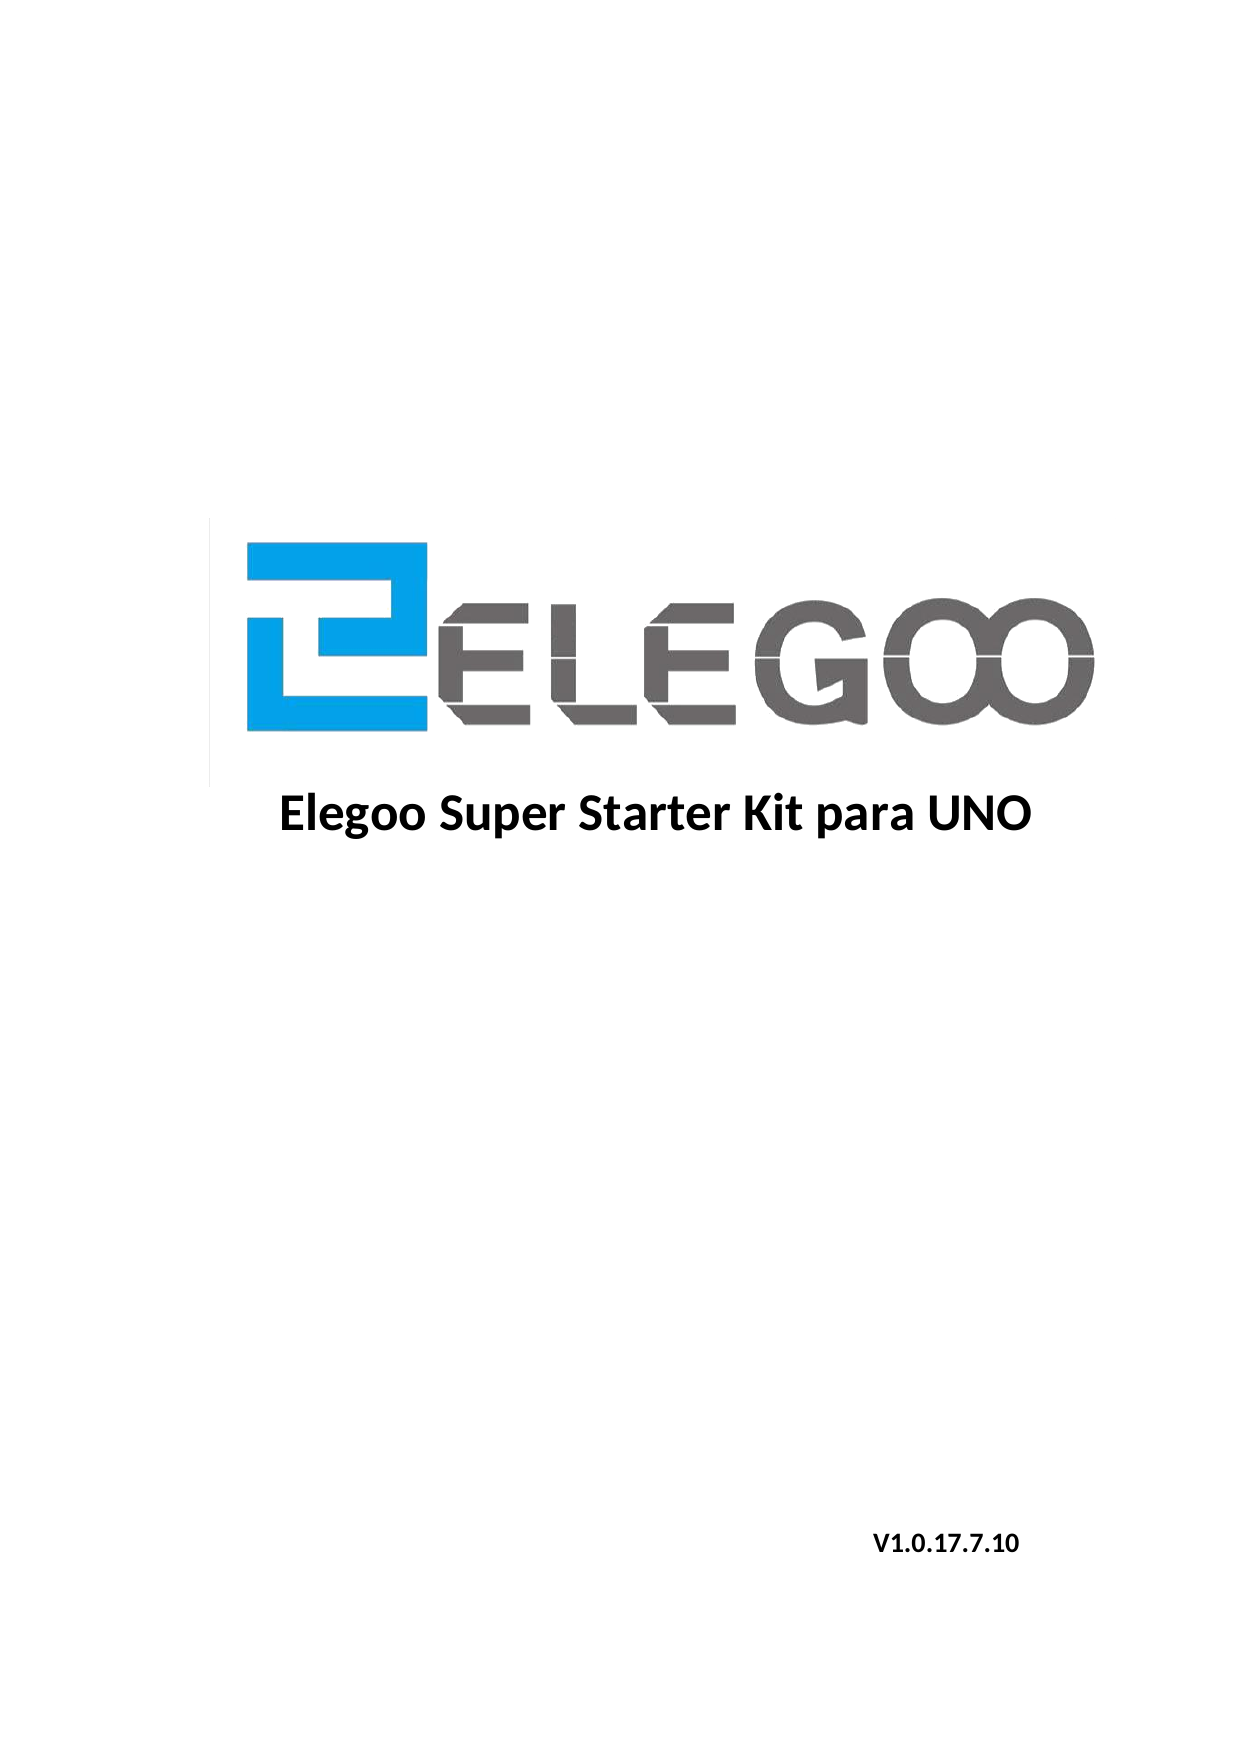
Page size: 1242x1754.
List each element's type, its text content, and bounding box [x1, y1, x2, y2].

picture [209, 518, 1116, 787]
text Elegoo Super Starter Kit para UNO [279, 779, 1092, 844]
text V1.0.17.7.10 [873, 1525, 1092, 1560]
